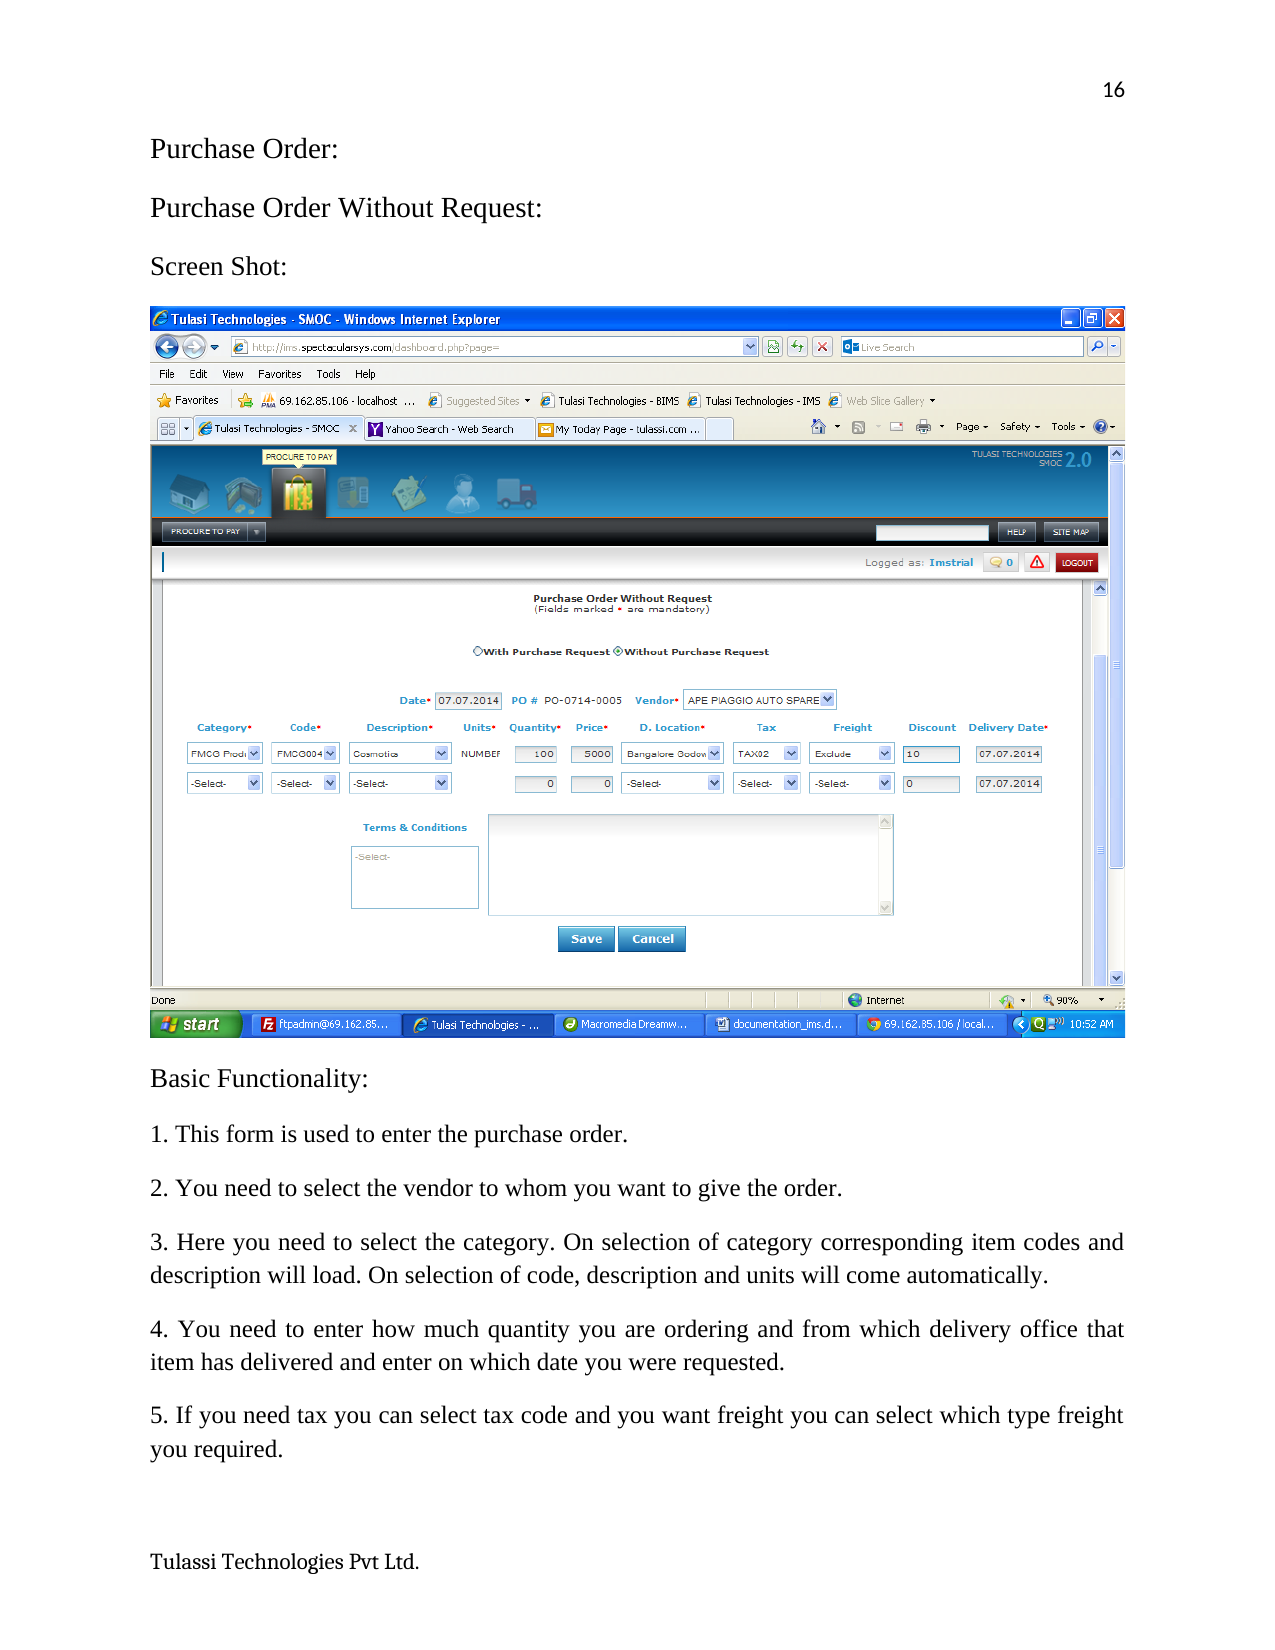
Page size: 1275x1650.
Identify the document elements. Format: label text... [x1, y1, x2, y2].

text Screen Shot: [150, 250, 1125, 281]
picture [150, 306, 1125, 1038]
text 5. If you need tax you can select tax code and you want freight you can select which type freight you required. [150, 1401, 1125, 1462]
text 4. You need to enter how much quantity you are ordering and from which delivery office that item has delivered and enter on which date you were requested. [150, 1314, 1125, 1376]
text Purchase Order: [150, 131, 1125, 164]
text Basic Functionality: [150, 1063, 1125, 1094]
text Purchase Order Without Request: [150, 190, 1125, 224]
text 1. This form is used to enter the purchase order. [150, 1119, 1125, 1148]
text 3. Here you need to select the category. On selection of category corresponding item codes and description will load. On selection of code, description and units will come automatically. [150, 1227, 1125, 1289]
text 2. You need to select the vendor to whom you want to give the order. [150, 1173, 1125, 1202]
